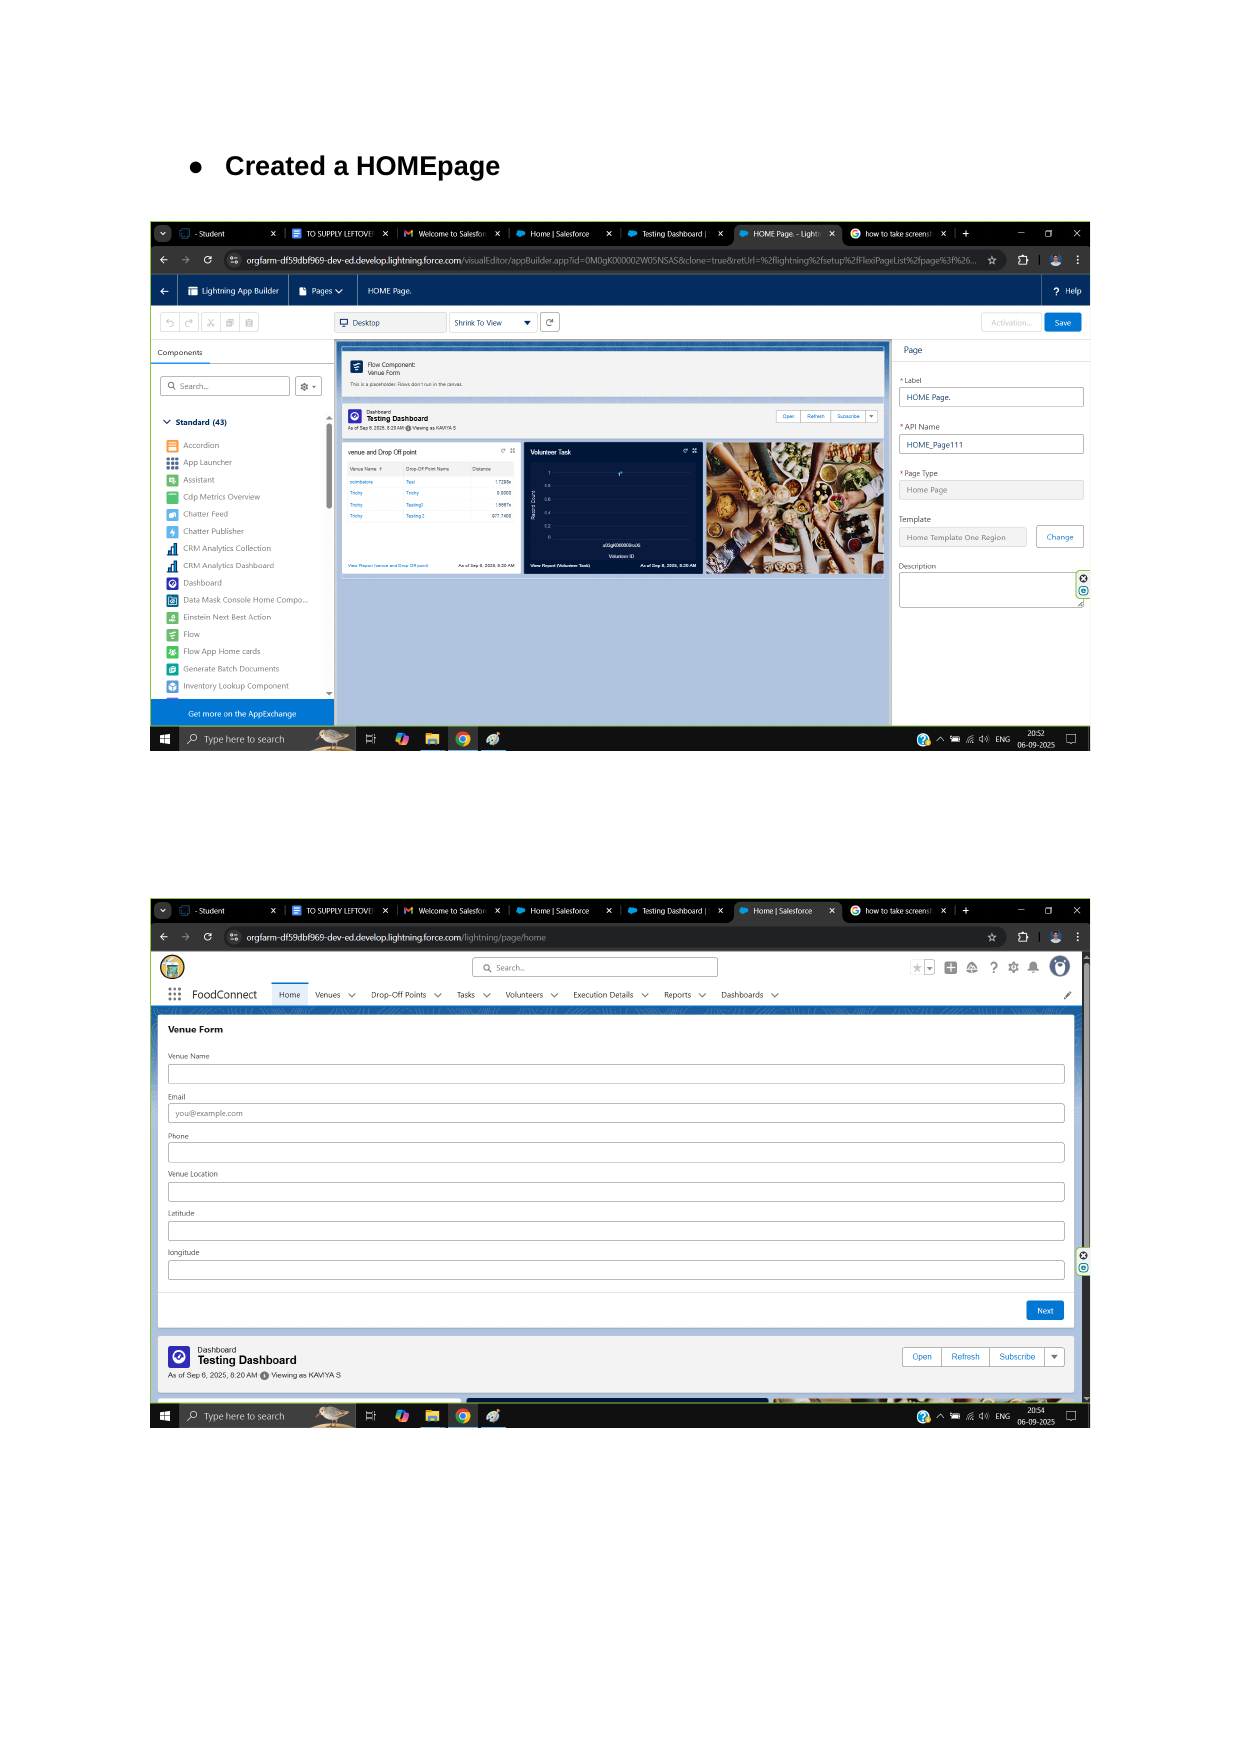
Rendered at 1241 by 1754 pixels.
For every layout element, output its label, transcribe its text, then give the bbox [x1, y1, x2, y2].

picture [150, 221, 1091, 751]
list Created a HOMEpage [187, 150, 1090, 181]
picture [150, 898, 1091, 1428]
